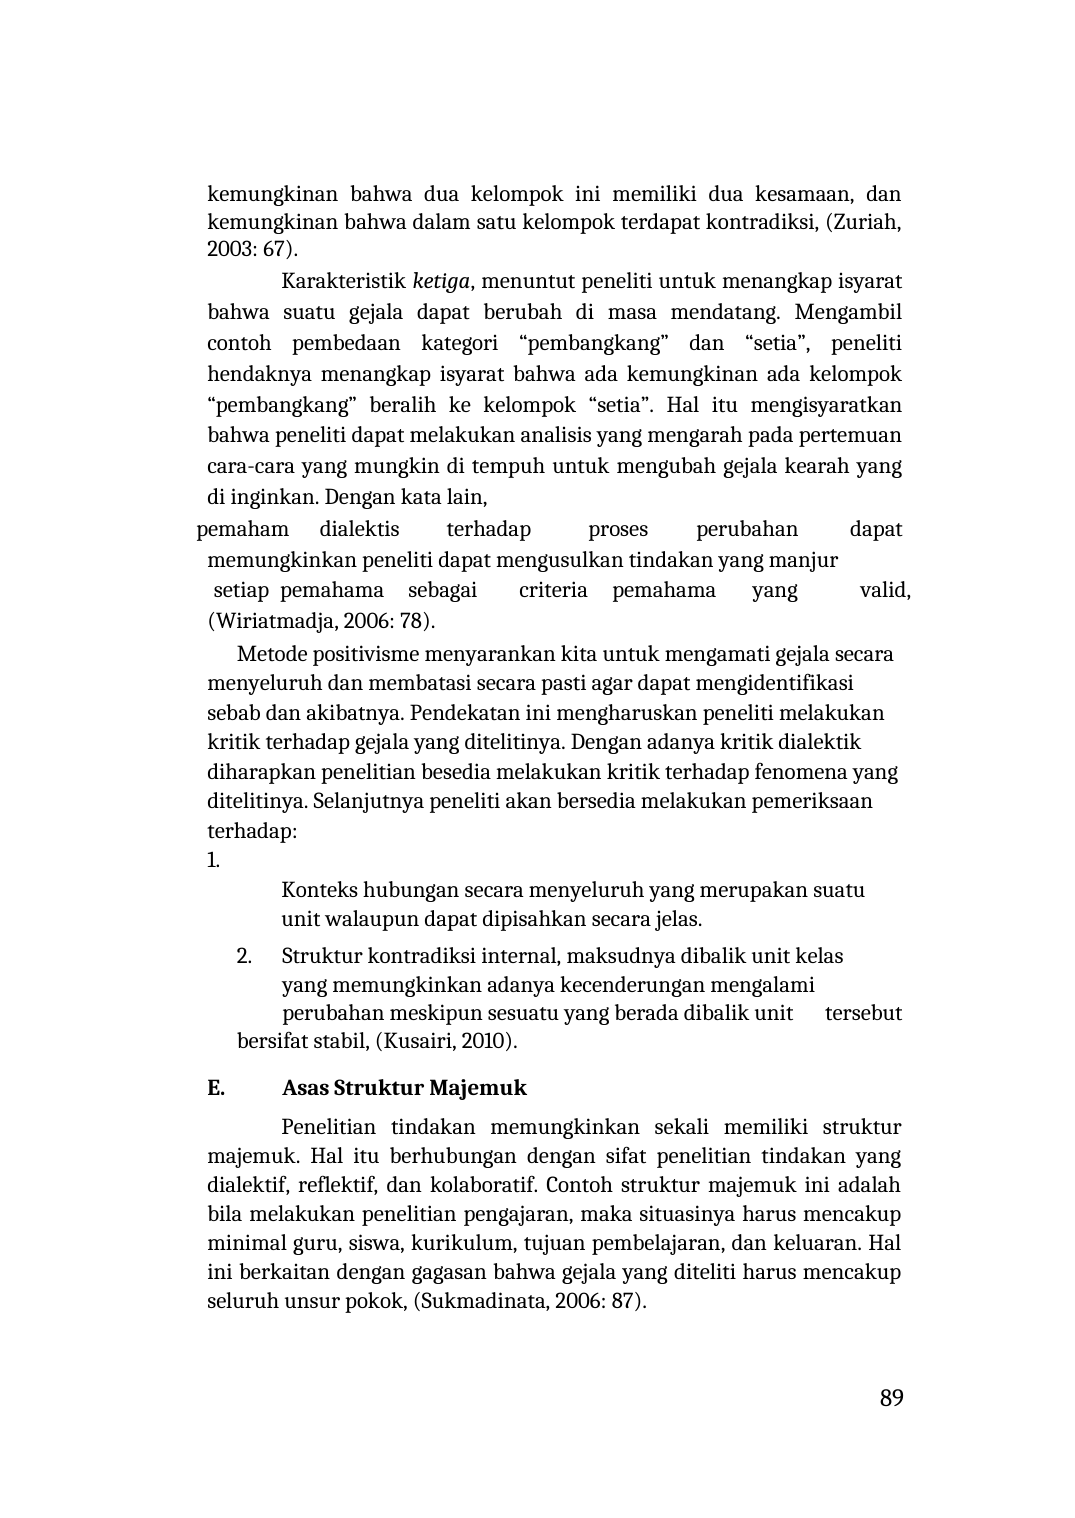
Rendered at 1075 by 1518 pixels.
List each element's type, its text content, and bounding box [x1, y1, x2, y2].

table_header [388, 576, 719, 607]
text Karakteristik ketiga, menuntut peneliti untuk menangkap isyarat bahwa suatu gejala dapat berubah di masa mendatang. Mengambil contoh pembedaan kategori “pembangkang” dan “setia”, peneliti hendaknya menangkap isyarat bahwa ada kemungkinan ada kelompok “pembangkang” beralih ke kelompok “setia”. Hal itu mengisyaratkan bahwa peneliti dapat melakukan analisis yang mengarah pada pertemuan cara-cara yang mungkin di tempuh untuk mengubah gejala kearah yang di inginkan. Dengan kata lain, [207, 264, 903, 511]
text memungkinkan peneliti dapat mengusulkan tindakan yang manjur [207, 550, 925, 572]
text 89 [150, 1387, 904, 1411]
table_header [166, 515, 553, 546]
text kemungkinan bahwa dua kelompok ini memiliki dua kesamaan, dan kemungkinan bahwa dalam satu kelompok terdapat kontradiksi, (Zuriah, 2003: 67). [207, 181, 902, 262]
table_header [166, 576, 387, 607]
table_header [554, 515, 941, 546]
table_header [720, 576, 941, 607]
text E. Asas Struktur Majemuk [207, 1078, 925, 1100]
text Metode positivisme menyarankan kita untuk mengamati gejala secara menyeluruh dan membatasi secara pasti agar dapat mengidentifikasi sebab dan akibatnya. Pendekatan ini mengharuskan peneliti melakukan kritik terhadap gejala yang ditelitinya. Dengan adanya kritik dialektik diharapkan penelitian besedia melakukan kritik terhadap fenomena yang ditelitinya. Selanjutnya peneliti akan bersedia melakukan pemeriksaan terhadap: 1. Konteks hubungan secara menyeluruh yang merupakan suatu unit walaupun dapat dipisahkan secara jelas. [207, 641, 910, 932]
text Penelitian tindakan memungkinkan sekali memiliki struktur majemuk. Hal itu berhubungan dengan sifat penelitian tindakan yang dialektif, reflektif, dan kolaboratif. Contoh struktur majemuk ini adalah bila melakukan penelitian pengajaran, maka situasinya harus mencakup minimal guru, siswa, kurikulum, tujuan pembelajaran, dan keluaran. Hal ini berkaitan dengan gagasan bahwa gejala yang diteliti harus mencakup seluruh unsur pokok, (Sukmadinata, 2006: 87). [207, 1114, 902, 1314]
text 2. Struktur kontradiksi internal, maksudnya dibalik unit kelas yang memungkinkan adanya kecenderungan mengalami perubahan meskipun sesuatu yang berada dibalik unit tersebut bersifat stabil, (Kusairi, 2010). [237, 943, 910, 1055]
text (Wiriatmadja, 2006: 78). [207, 610, 925, 633]
